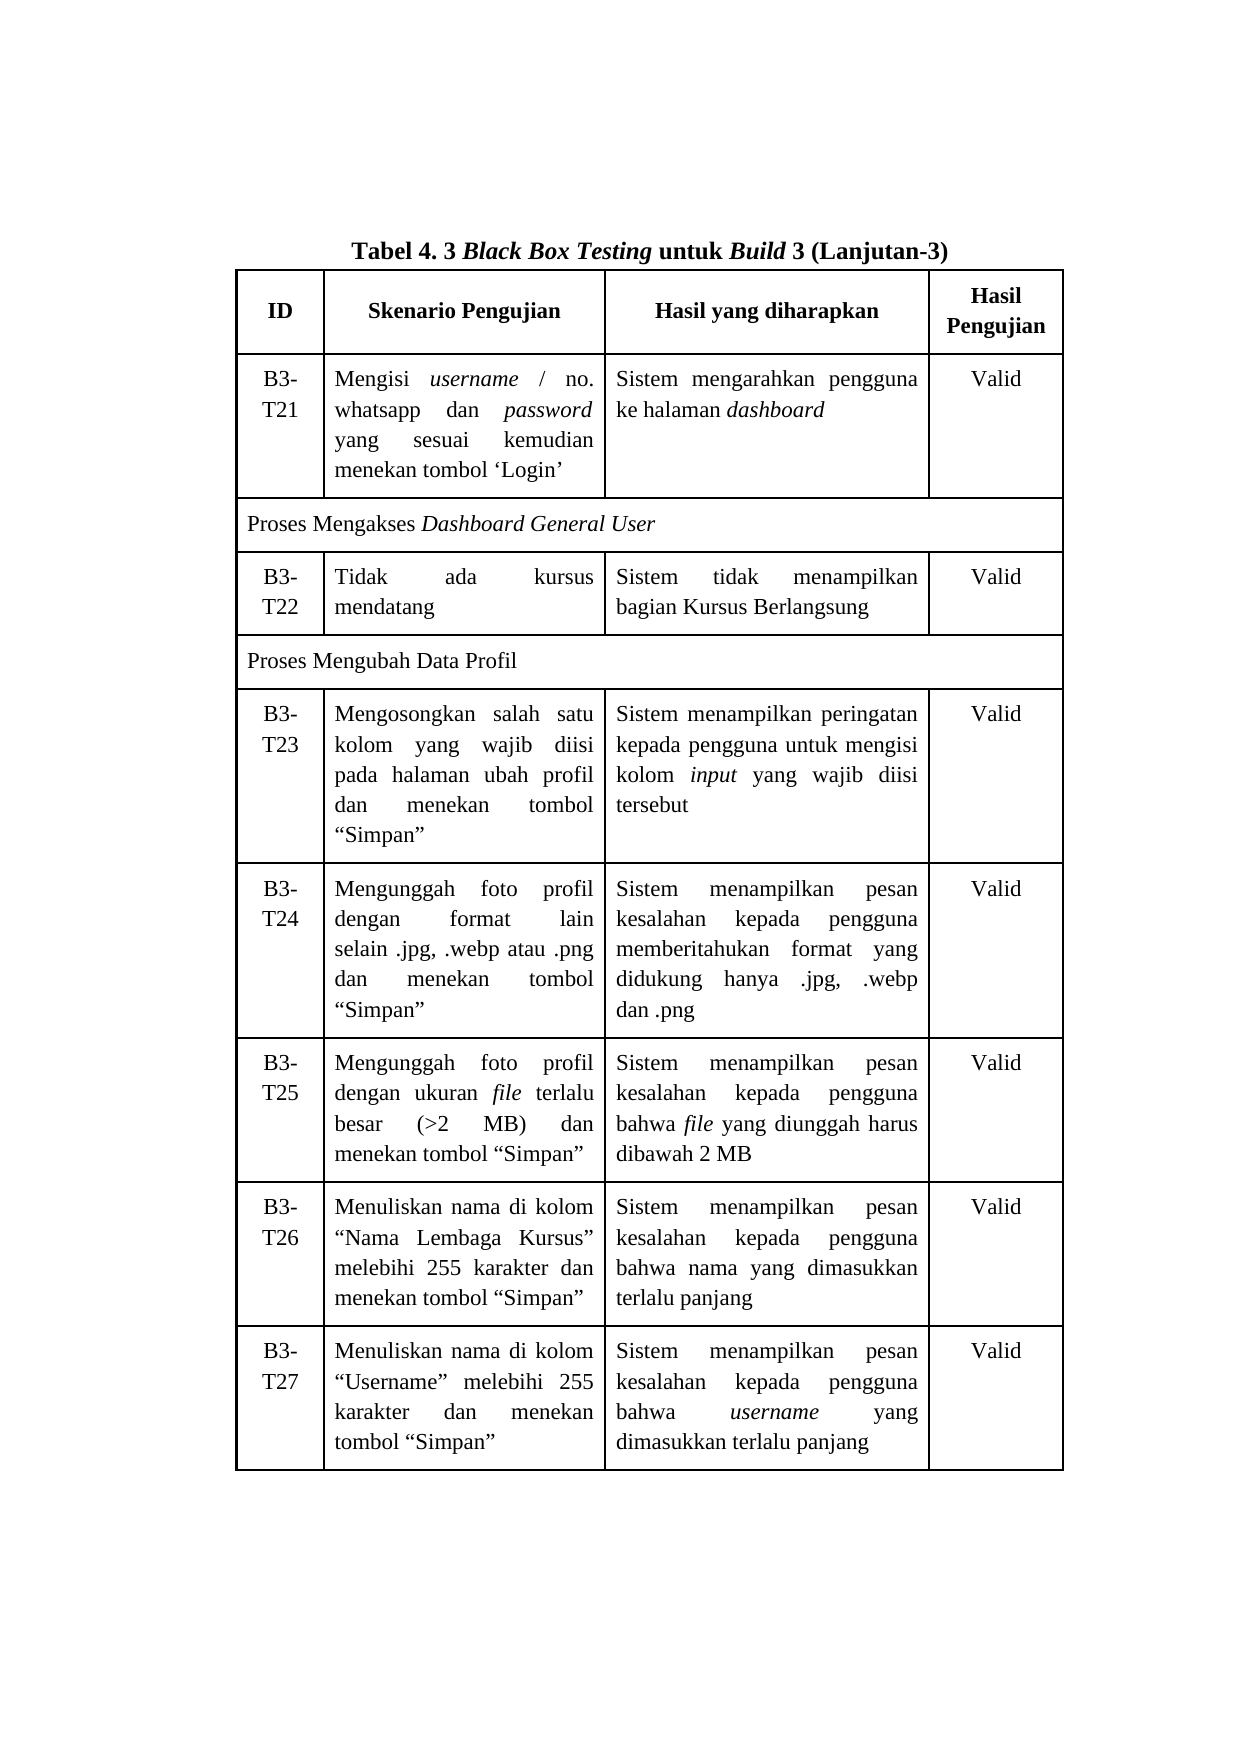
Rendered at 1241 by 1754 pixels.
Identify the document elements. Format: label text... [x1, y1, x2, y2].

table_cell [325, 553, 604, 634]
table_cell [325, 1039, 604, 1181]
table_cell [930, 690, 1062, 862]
text Tabel 4. 3 Black Box Testing untuk Build 3 (Lanjutan-3) [236, 236, 1063, 265]
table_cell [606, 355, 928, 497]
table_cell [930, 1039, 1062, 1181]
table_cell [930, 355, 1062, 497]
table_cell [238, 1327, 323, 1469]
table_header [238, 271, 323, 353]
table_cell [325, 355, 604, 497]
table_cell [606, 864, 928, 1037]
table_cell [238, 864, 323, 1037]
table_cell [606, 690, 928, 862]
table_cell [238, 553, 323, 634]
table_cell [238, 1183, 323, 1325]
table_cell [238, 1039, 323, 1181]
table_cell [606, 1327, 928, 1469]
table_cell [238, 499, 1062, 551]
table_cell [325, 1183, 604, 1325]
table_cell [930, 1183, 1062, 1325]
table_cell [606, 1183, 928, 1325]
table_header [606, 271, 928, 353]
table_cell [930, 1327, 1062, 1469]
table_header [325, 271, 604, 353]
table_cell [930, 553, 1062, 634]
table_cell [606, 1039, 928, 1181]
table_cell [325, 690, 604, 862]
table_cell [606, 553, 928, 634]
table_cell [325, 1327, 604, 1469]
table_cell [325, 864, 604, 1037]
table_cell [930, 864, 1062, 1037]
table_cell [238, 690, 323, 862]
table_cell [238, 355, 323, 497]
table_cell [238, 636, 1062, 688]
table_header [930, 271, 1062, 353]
